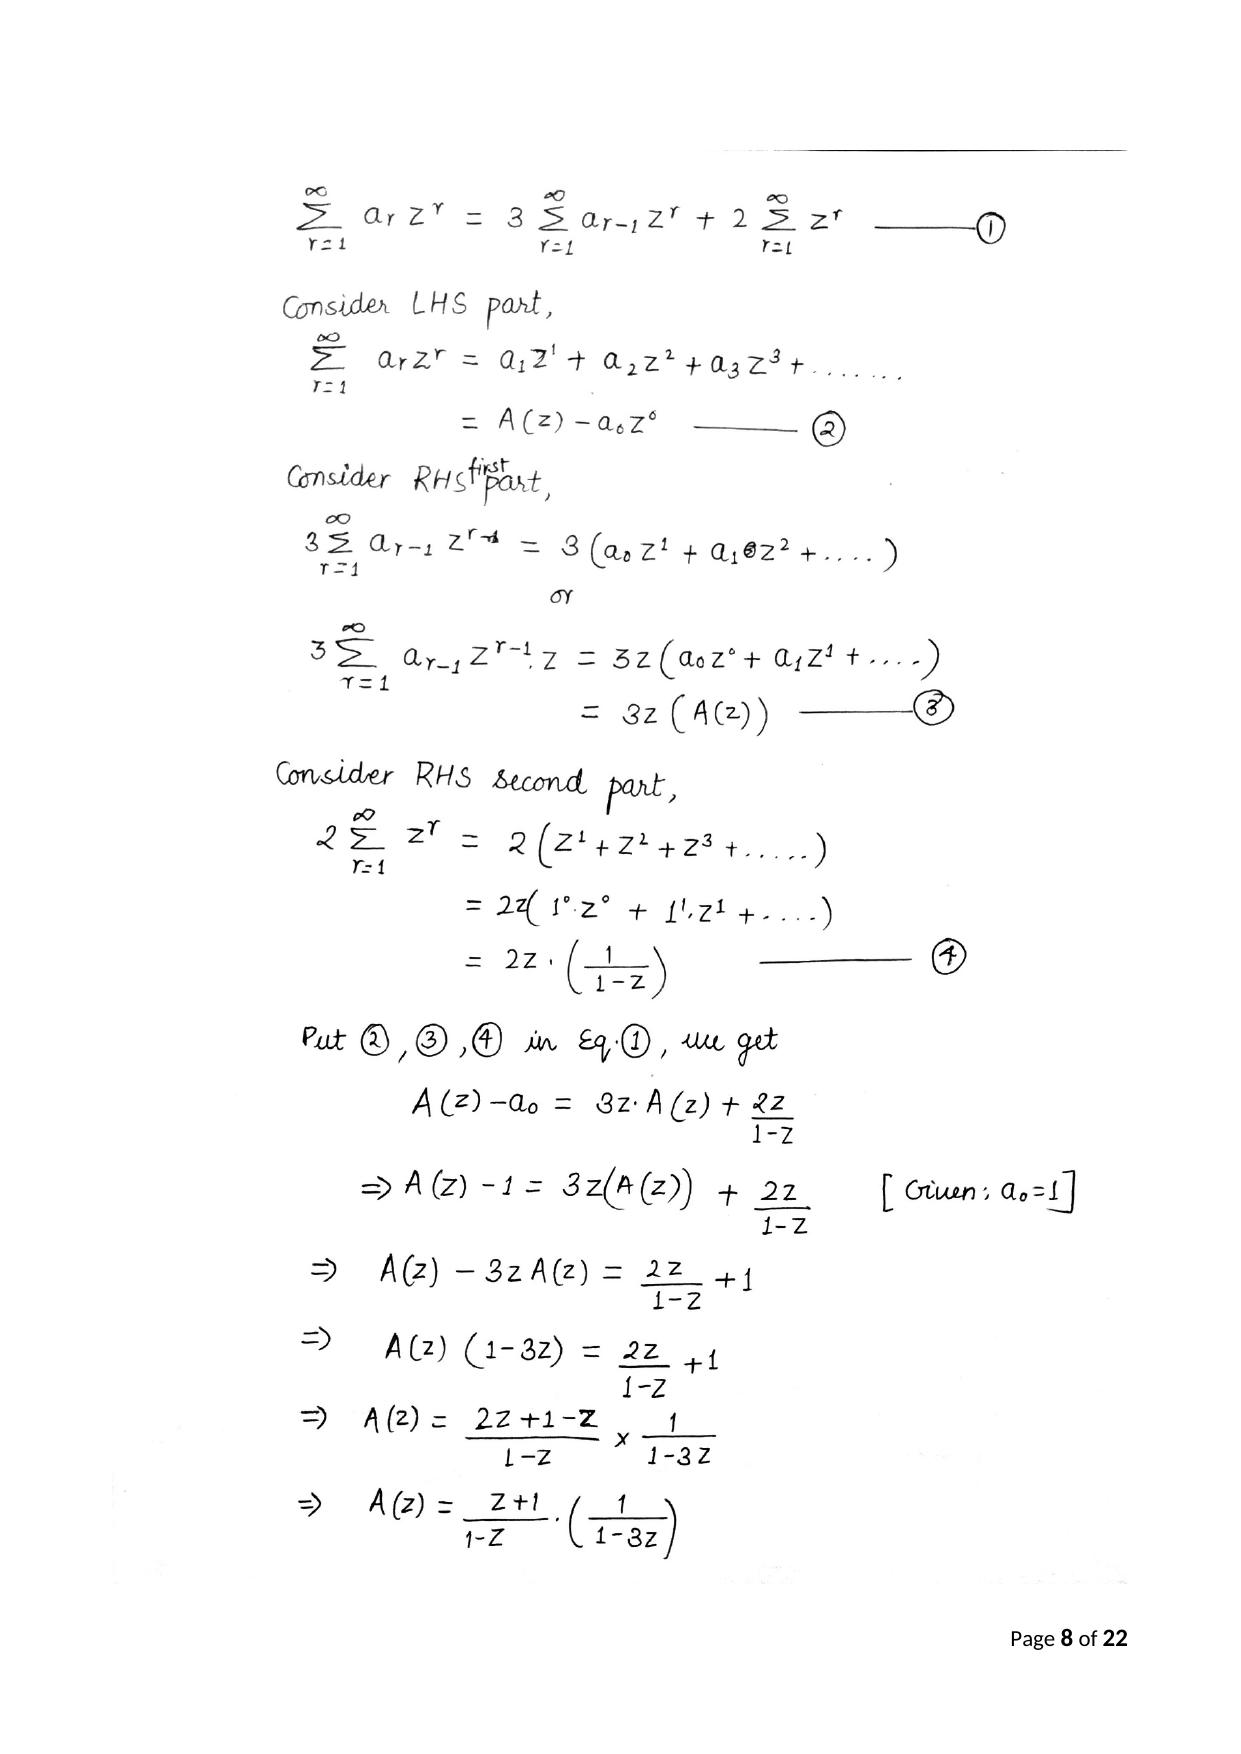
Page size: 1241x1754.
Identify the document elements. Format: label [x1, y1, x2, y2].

picture [112, 150, 1128, 1584]
